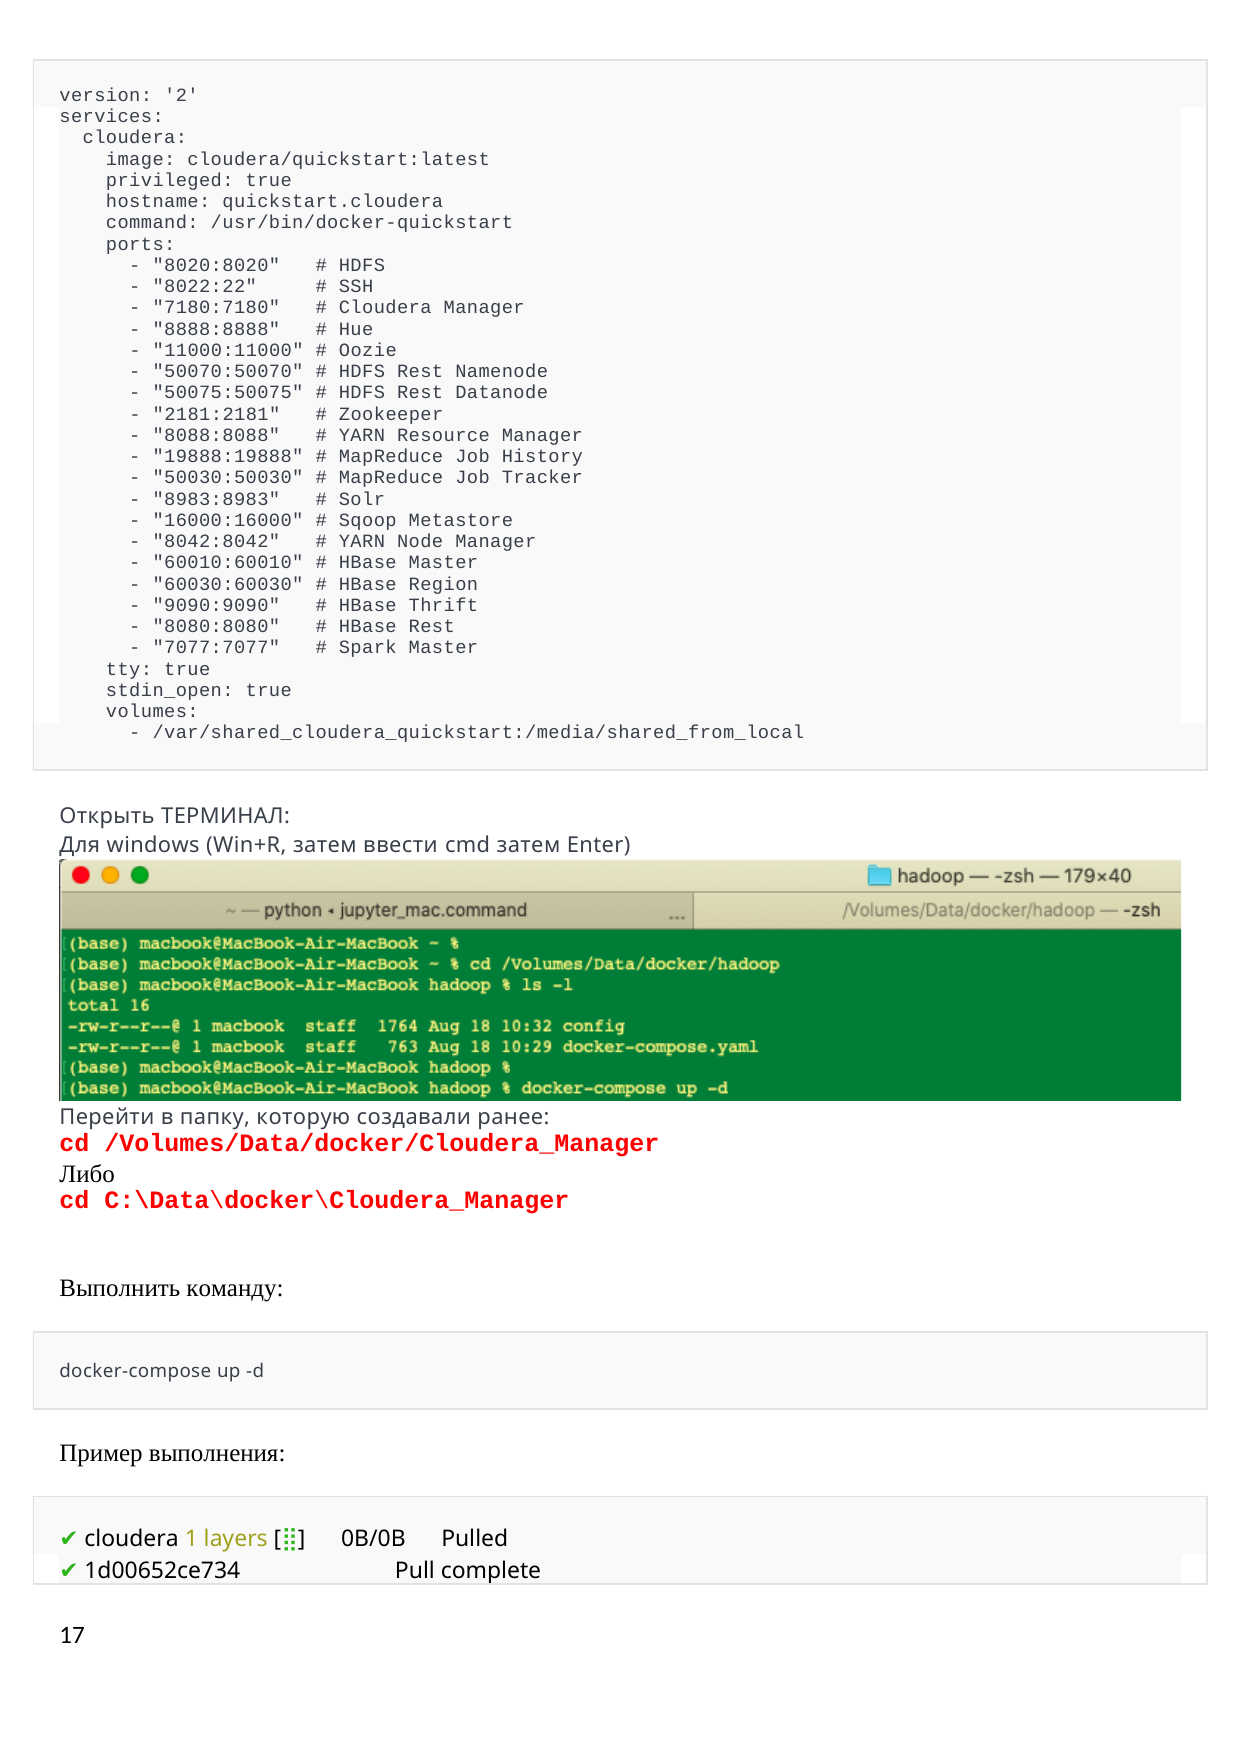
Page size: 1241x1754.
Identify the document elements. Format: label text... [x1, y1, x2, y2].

text - "60010:60010" # HBase Master [59, 553, 1181, 574]
text Выполнить команду: [59, 1273, 1181, 1302]
text image: cloudera/quickstart:latest [59, 149, 1181, 171]
text - "7180:7180" # Cloudera Manager [59, 298, 1181, 319]
text - "8888:8888" # Hue [59, 319, 1181, 341]
subtitle Открыть ТЕРМИНАЛ: [59, 800, 1181, 829]
text - "8080:8080" # HBase Rest [59, 617, 1181, 638]
text - "50070:50070" # HDFS Rest Namenode [59, 362, 1181, 383]
subtitle Для windows (Win+R, затем ввести cmd затем Enter) [59, 829, 1181, 859]
text - "11000:11000" # Oozie [59, 341, 1181, 362]
text - "16000:16000" # Sqoop Metastore [59, 511, 1181, 532]
subtitle cd /Volumes/Data/docker/Cloudera_Manager [59, 1131, 1181, 1159]
text - "8088:8088" # YARN Resource Manager [59, 426, 1181, 447]
text - "2181:2181" # Zookeeper [59, 404, 1181, 426]
text stdin_open: true [59, 681, 1181, 697]
text - "19888:19888" # MapReduce Job History [59, 447, 1181, 468]
subtitle cd C:\Data\docker\Cloudera_Manager [59, 1188, 1181, 1216]
text - "8022:22" # SSH [59, 277, 1181, 298]
text Пример выполнения: [59, 1438, 1181, 1467]
text - "60030:60030" # HBase Region [59, 574, 1181, 596]
text cloudera: [59, 128, 1181, 149]
text privileged: true [59, 171, 1181, 192]
text - "7077:7077" # Spark Master [59, 638, 1181, 659]
text command: /usr/bin/docker-quickstart [59, 213, 1181, 234]
text version: '2' [34, 61, 1206, 107]
text - "9090:9090" # HBase Thrift [59, 596, 1181, 617]
text ✔ 1d00652ce734 Pull complete [59, 1554, 1181, 1583]
text - /var/shared_cloudera_quickstart:/media/shared_from_local [34, 697, 1206, 769]
text Либо [59, 1159, 1181, 1188]
text - "8983:8983" # Solr [59, 489, 1181, 511]
text ✔ cloudera 1 layers [⣿] 0B/0B Pulled [34, 1497, 1206, 1554]
text - "50030:50030" # MapReduce Job Tracker [59, 468, 1181, 489]
text - "50075:50075" # HDFS Rest Datanode [59, 383, 1181, 404]
subtitle Перейти в папку, которую создавали ранее: [59, 1101, 1181, 1131]
text docker-compose up -d [34, 1333, 1206, 1408]
text ports: [59, 234, 1181, 256]
text - "8020:8020" # HDFS [59, 256, 1181, 277]
text - "8042:8042" # YARN Node Manager [59, 532, 1181, 553]
text tty: true [59, 659, 1181, 681]
picture [59, 859, 1182, 1101]
text hostname: quickstart.cloudera [59, 192, 1181, 213]
text services: [59, 107, 1181, 128]
